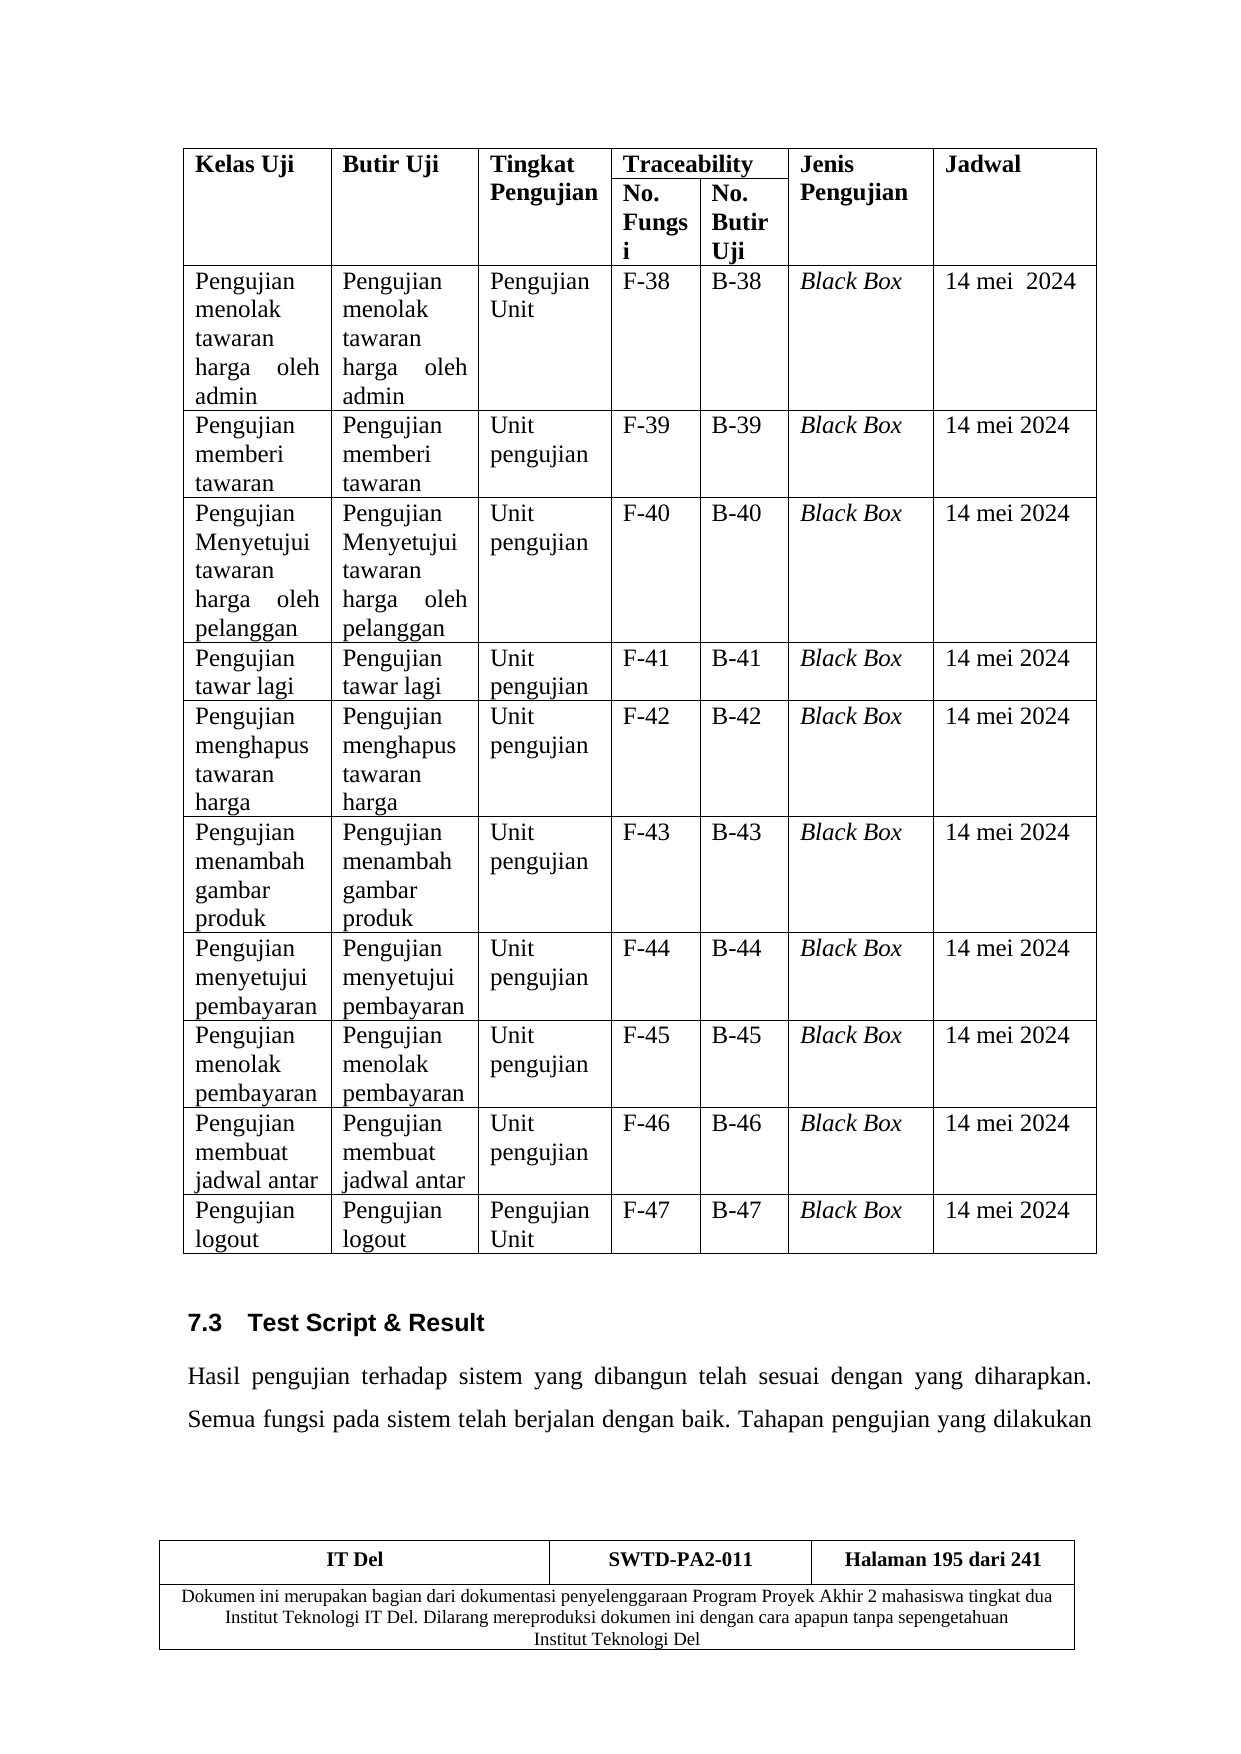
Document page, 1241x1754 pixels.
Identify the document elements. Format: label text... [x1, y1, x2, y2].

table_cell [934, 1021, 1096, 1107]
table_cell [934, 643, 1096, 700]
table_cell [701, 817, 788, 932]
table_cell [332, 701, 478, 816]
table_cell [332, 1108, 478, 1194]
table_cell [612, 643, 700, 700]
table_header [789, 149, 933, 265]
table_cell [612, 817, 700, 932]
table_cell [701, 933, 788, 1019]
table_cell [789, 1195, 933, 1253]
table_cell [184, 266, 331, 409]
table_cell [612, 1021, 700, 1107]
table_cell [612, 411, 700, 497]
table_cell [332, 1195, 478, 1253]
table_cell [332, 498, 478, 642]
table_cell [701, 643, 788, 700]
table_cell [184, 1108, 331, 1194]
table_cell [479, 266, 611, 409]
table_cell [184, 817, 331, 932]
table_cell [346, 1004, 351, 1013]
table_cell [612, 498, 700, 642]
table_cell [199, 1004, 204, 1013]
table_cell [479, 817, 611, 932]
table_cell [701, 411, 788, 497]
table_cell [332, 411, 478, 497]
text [187, 1361, 1092, 1433]
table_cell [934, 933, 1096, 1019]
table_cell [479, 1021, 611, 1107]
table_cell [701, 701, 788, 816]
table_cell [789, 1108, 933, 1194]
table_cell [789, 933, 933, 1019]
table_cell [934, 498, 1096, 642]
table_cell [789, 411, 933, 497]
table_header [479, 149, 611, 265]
subtitle Test Script & Result [187, 1307, 1092, 1336]
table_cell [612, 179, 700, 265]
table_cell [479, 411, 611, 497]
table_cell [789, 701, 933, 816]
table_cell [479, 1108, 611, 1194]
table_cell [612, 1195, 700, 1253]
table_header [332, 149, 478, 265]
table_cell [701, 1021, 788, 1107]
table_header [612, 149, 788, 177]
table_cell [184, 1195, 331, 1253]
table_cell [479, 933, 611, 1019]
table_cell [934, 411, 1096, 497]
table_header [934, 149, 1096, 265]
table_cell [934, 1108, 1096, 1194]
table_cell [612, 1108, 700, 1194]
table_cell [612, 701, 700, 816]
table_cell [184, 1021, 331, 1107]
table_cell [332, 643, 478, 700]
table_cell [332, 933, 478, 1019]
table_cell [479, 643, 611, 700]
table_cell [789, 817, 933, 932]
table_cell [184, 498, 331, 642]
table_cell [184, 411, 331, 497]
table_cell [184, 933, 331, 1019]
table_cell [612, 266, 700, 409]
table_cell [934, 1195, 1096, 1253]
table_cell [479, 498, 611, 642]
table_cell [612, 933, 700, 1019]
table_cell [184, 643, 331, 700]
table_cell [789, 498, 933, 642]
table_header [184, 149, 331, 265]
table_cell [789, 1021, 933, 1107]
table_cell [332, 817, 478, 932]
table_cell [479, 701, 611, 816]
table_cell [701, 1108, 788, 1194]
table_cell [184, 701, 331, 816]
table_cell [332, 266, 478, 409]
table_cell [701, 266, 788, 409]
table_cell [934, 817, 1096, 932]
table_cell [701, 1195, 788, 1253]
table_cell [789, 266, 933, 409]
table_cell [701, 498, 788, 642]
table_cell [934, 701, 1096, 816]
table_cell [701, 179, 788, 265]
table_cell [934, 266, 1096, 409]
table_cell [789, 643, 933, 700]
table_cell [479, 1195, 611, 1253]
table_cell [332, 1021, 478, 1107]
